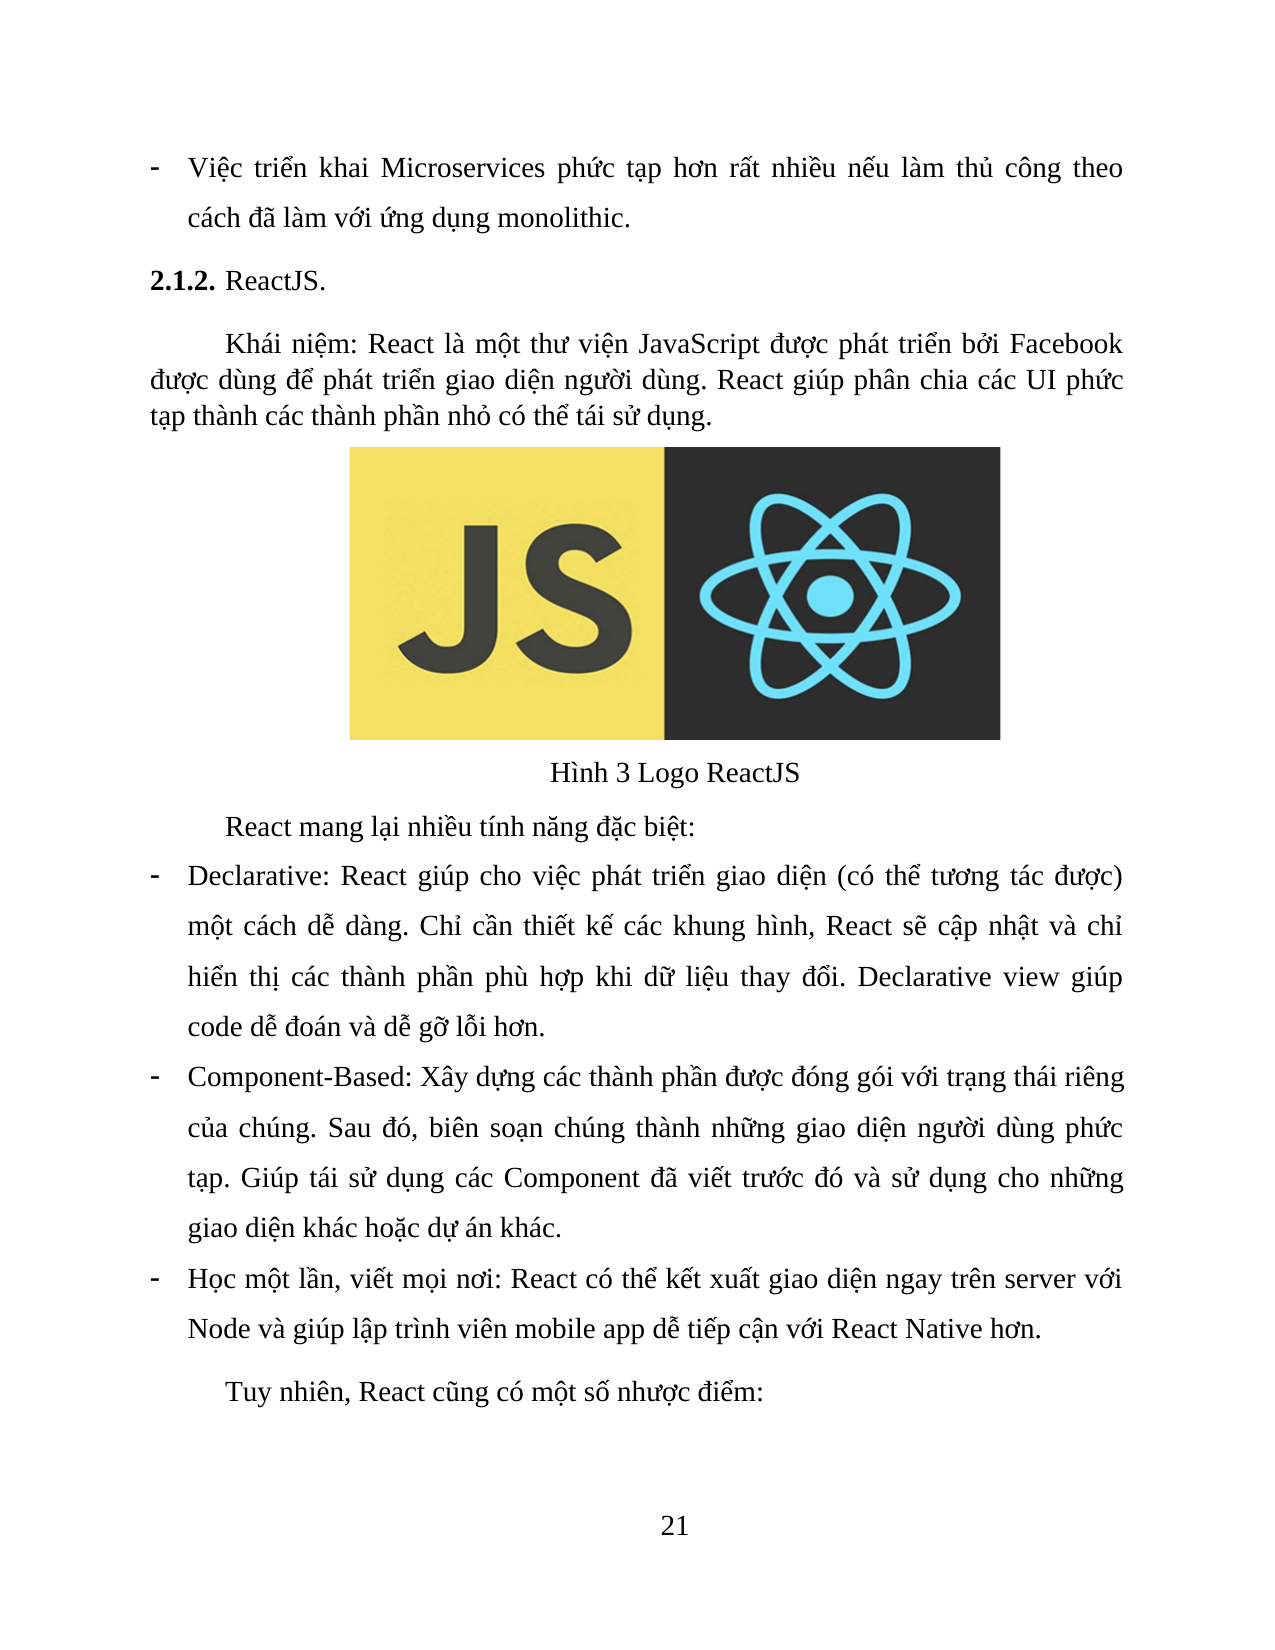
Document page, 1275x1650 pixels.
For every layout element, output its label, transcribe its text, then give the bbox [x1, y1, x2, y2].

text Tuy nhiên, React cũng có một số nhược điểm: [150, 1374, 1125, 1408]
list Declarative: React giúp cho việc phát triển giao diện (có thể tương tác được) một cách dễ dàng. Chỉ cần thiết kế các khung hình, React sẽ cập nhật và chỉ hiển thị các thành phần phù hợp khi dữ liệu thay đổi. Declarative view giúp code dễ đoán và dễ gỡ lỗi hơn. [150, 858, 1125, 1043]
text Khái niệm: React là một thư viện JavaScript được phát triển bởi Facebook được dùng để phát triển giao diện người dùng. React giúp phân chia các UI phức tạp thành các thành phần nhỏ có thể tái sử dụng. [150, 326, 1125, 432]
text React mang lại nhiều tính năng đặc biệt: [150, 809, 1125, 843]
list Component-Based: Xây dựng các thành phần được đóng gói với trạng thái riêng của chúng. Sau đó, biên soạn chúng thành những giao diện người dùng phức tạp. Giúp tái sử dụng các Component đã viết trước đó và sử dụng cho những giao diện khác hoặc dự án khác. [150, 1059, 1125, 1244]
list Học một lần, viết mọi nơi: React có thể kết xuất giao diện ngay trên server với Node và giúp lập trình viên mobile app dễ tiếp cận với React Native hơn. [150, 1261, 1125, 1345]
picture [349, 447, 1001, 740]
subtitle ReactJS. [150, 263, 1125, 297]
list Việc triển khai Microservices phức tạp hơn rất nhiều nếu làm thủ công theo cách đã làm với ứng dụng monolithic. [150, 150, 1125, 234]
